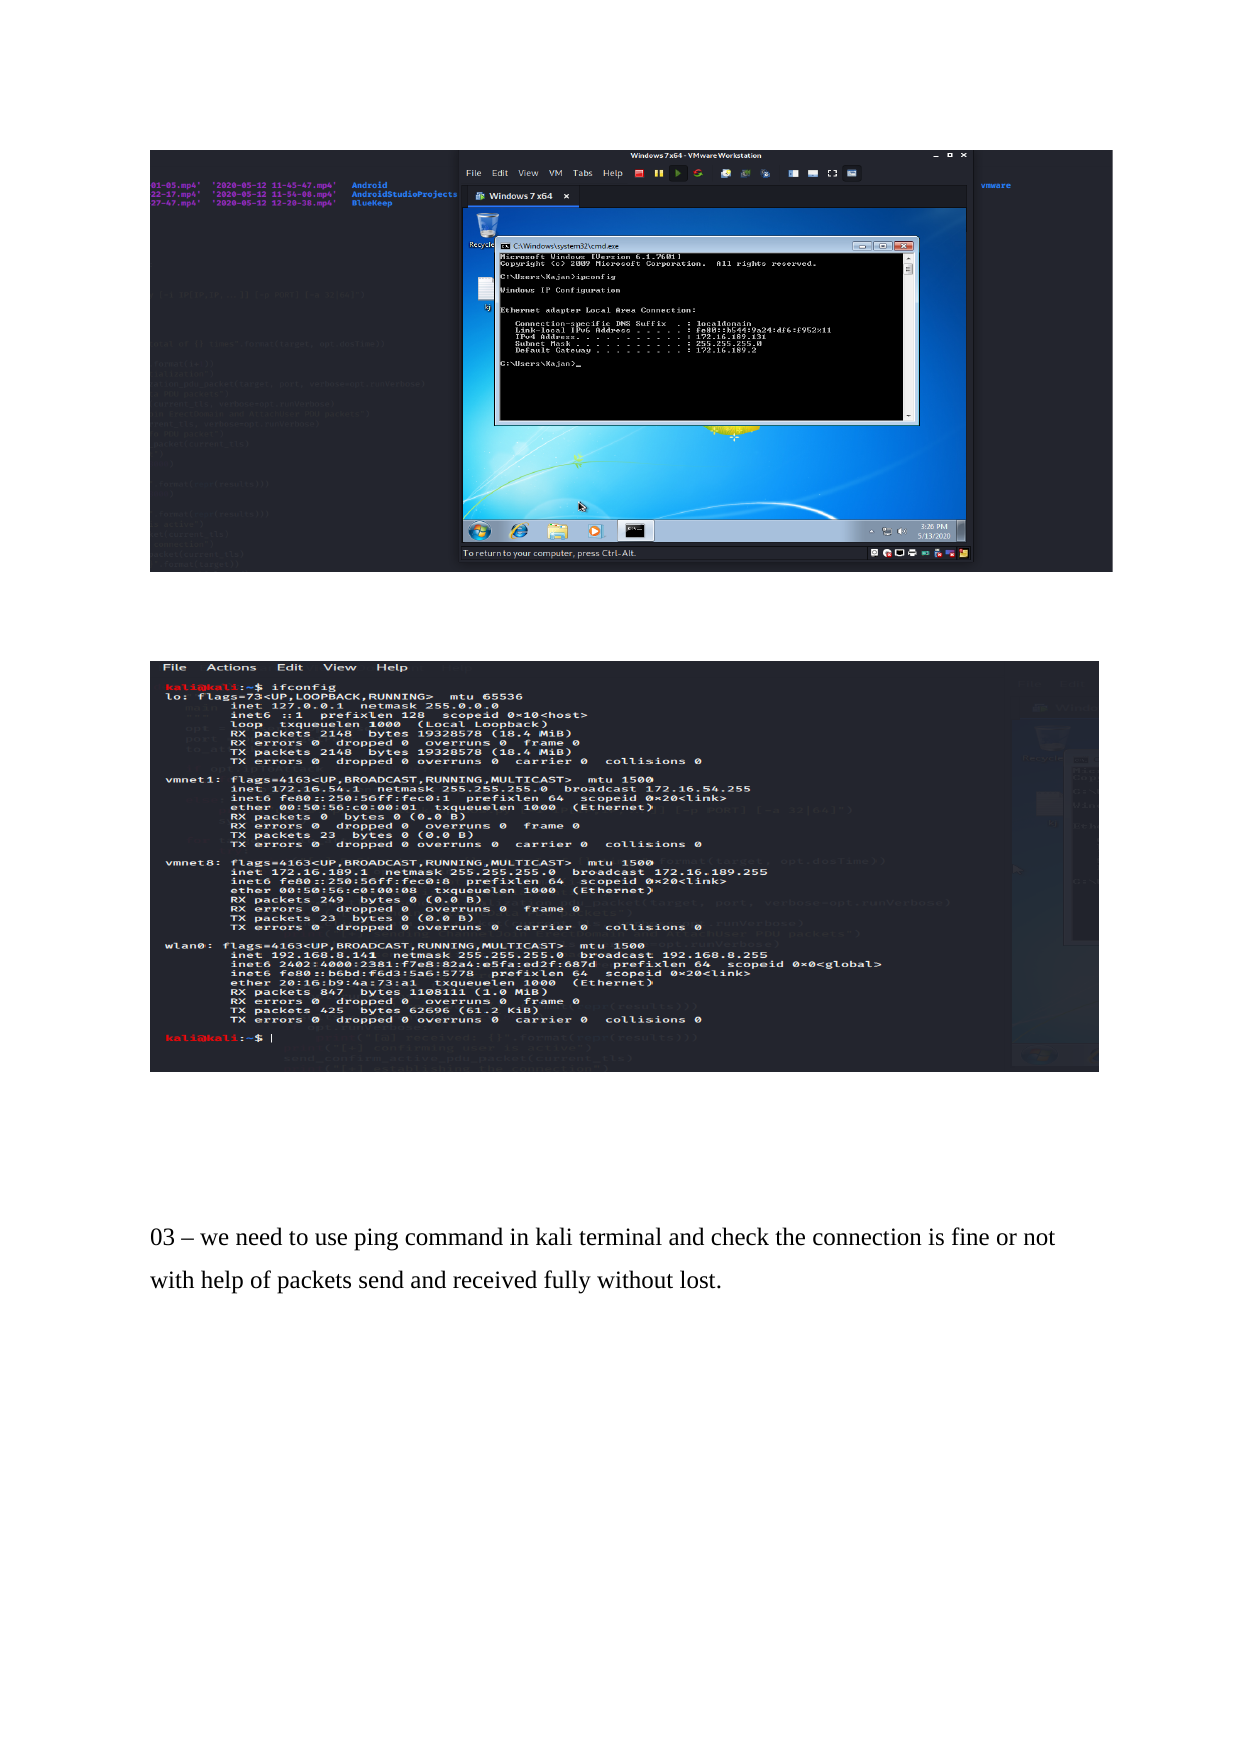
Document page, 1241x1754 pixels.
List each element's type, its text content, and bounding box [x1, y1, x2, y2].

picture [150, 150, 1113, 572]
picture [150, 661, 1099, 1072]
text 03 – we need to use ping command in kali terminal and check the connection is fine or not with help of packets send and received fully without lost. [150, 1222, 1090, 1294]
